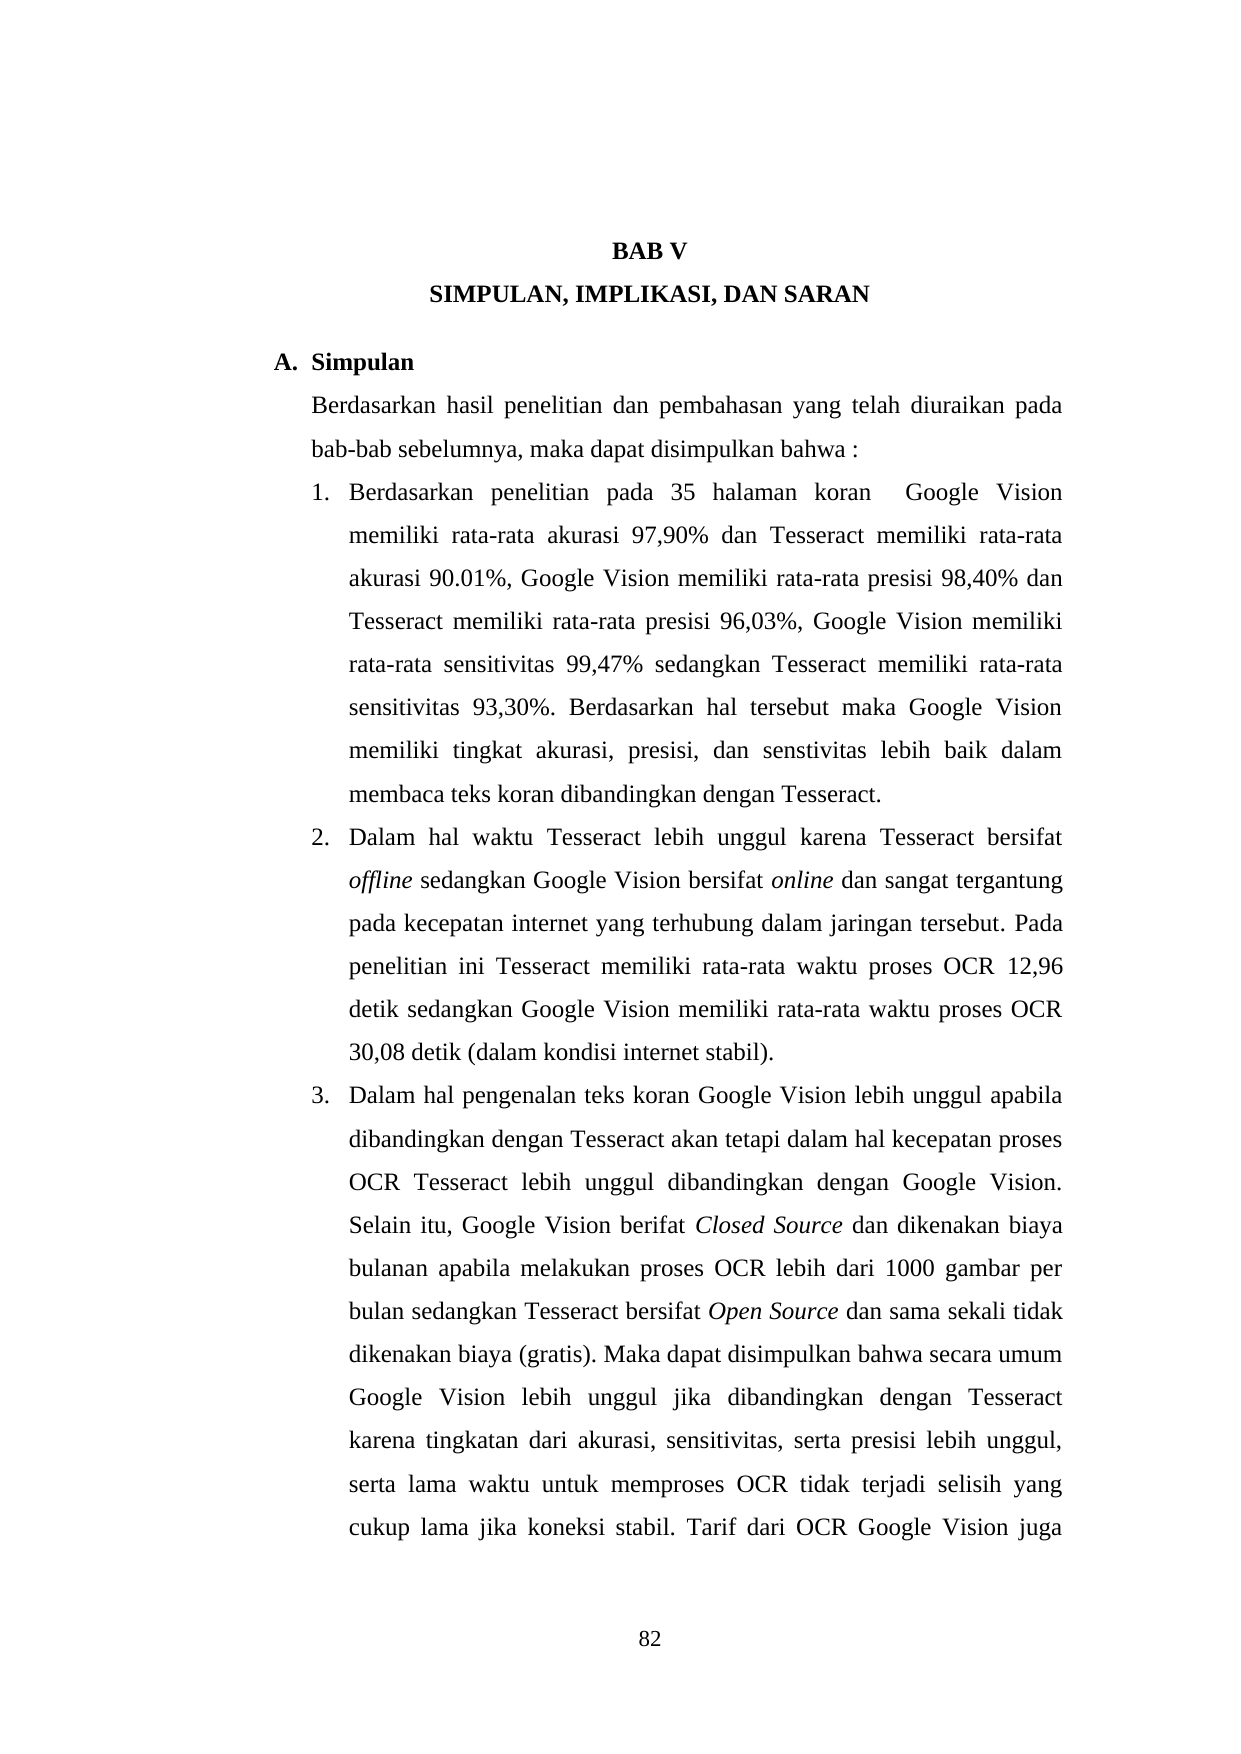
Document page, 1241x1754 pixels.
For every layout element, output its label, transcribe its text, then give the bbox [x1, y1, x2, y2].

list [311, 1081, 1063, 1541]
list Dalam hal waktu Tesseract lebih unggul karena Tesseract bersifat offline sedangkan Google Vision bersifat online dan sangat tergantung pada kecepatan internet yang terhubung dalam jaringan tersebut. Pada penelitian ini Tesseract memiliki rata-rata waktu proses OCR 12,96 detik sedangkan Google Vision memiliki rata-rata waktu proses OCR 30,08 detik (dalam kondisi internet stabil). [311, 822, 1063, 1066]
list Simpulan [274, 347, 1063, 376]
list Berdasarkan penelitian pada 35 halaman koran Google Vision memiliki rata-rata akurasi 97,90% dan Tesseract memiliki rata-rata akurasi 90.01%, Google Vision memiliki rata-rata presisi 98,40% dan Tesseract memiliki rata-rata presisi 96,03%, Google Vision memiliki rata-rata sensitivitas 99,47% sedangkan Tesseract memiliki rata-rata sensitivitas 93,30%. Berdasarkan hal tersebut maka Google Vision memiliki tingkat akurasi, presisi, dan senstivitas lebih baik dalam membaca teks koran dibandingkan dengan Tesseract. [311, 477, 1063, 807]
subtitle BAB V [236, 236, 1063, 265]
subtitle SIMPULAN, IMPLIKASI, DAN SARAN [236, 279, 1063, 308]
list Berdasarkan hasil penelitian dan pembahasan yang telah diuraikan pada bab-bab sebelumnya, maka dapat disimpulkan bahwa : [311, 391, 1063, 462]
